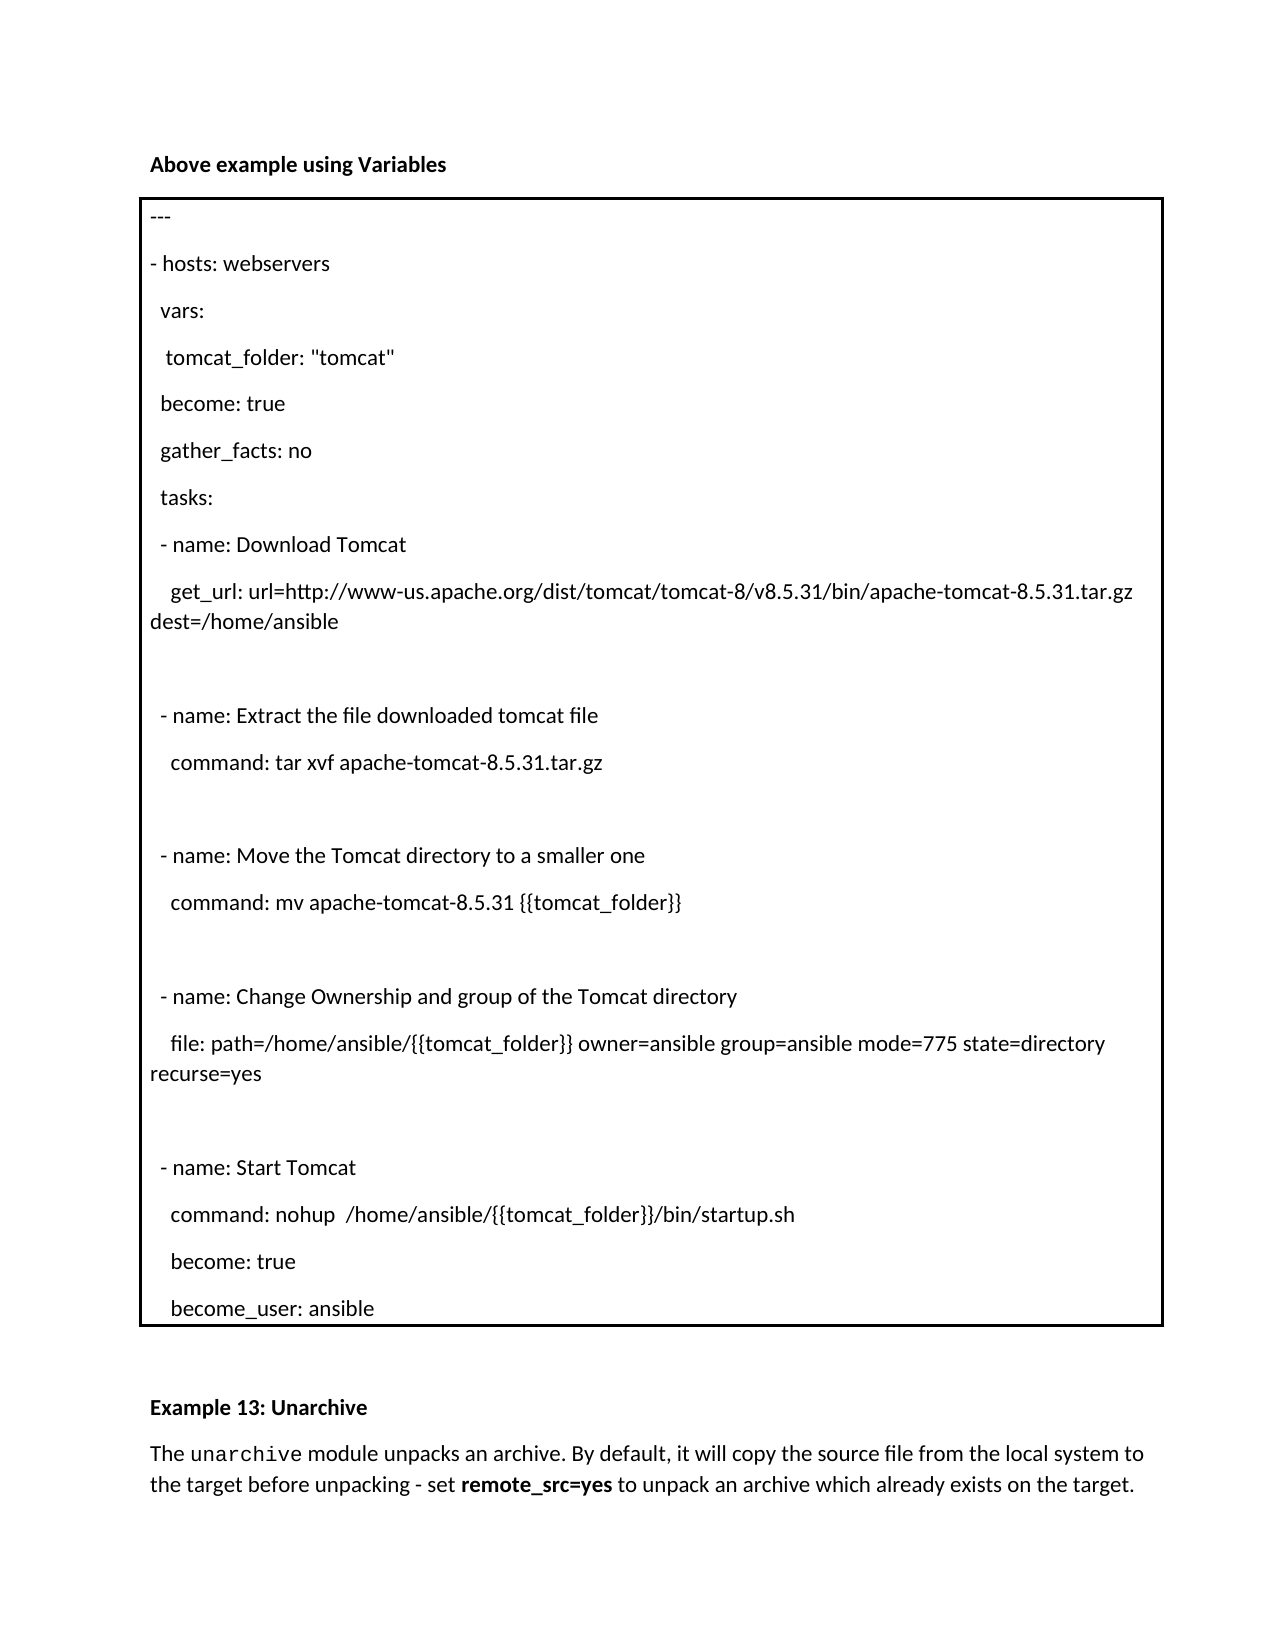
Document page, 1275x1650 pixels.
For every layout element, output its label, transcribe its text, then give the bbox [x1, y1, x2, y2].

text become: true [142, 1242, 1161, 1275]
text vars: [142, 291, 1161, 324]
text command: nohup /home/ansible/{{tomcat_folder}}/bin/startup.sh [142, 1195, 1161, 1228]
text - name: Download Tomcat [142, 525, 1161, 558]
text --- [142, 200, 1161, 230]
text become: true [142, 384, 1161, 418]
text - hosts: webservers [142, 244, 1161, 277]
text - name: Extract the file downloaded tomcat file [142, 696, 1161, 729]
text become_user: ansible [142, 1288, 1161, 1324]
text Example 13: Unarchive [150, 1393, 1153, 1421]
text - name: Change Ownership and group of the Tomcat directory [142, 977, 1161, 1010]
text command: tar xvf apache-tomcat-8.5.31.tar.gz [142, 743, 1161, 776]
text tasks: [142, 478, 1161, 511]
text tomcat_folder: "tomcat" [142, 337, 1161, 371]
text The unarchive module unpacks an archive. By default, it will copy the source file from the local system to the target before unpacking - set remote_src=yes to unpack an archive which already exists on the target. [150, 1439, 1153, 1498]
text gather_facts: no [142, 431, 1161, 464]
text - name: Start Tomcat [142, 1148, 1161, 1181]
text - name: Move the Tomcat directory to a smaller one [142, 836, 1161, 870]
text file: path=/home/ansible/{{tomcat_folder}} owner=ansible group=ansible mode=775 state=directory recurse=yes [142, 1024, 1161, 1087]
text command: mv apache-tomcat-8.5.31 {{tomcat_folder}} [142, 883, 1161, 917]
text Above example using Variables [150, 150, 1153, 178]
text get_url: url=http://www-us.apache.org/dist/tomcat/tomcat-8/v8.5.31/bin/apache-tomcat-8.5.31.tar.gz dest=/home/ansible [142, 572, 1161, 635]
